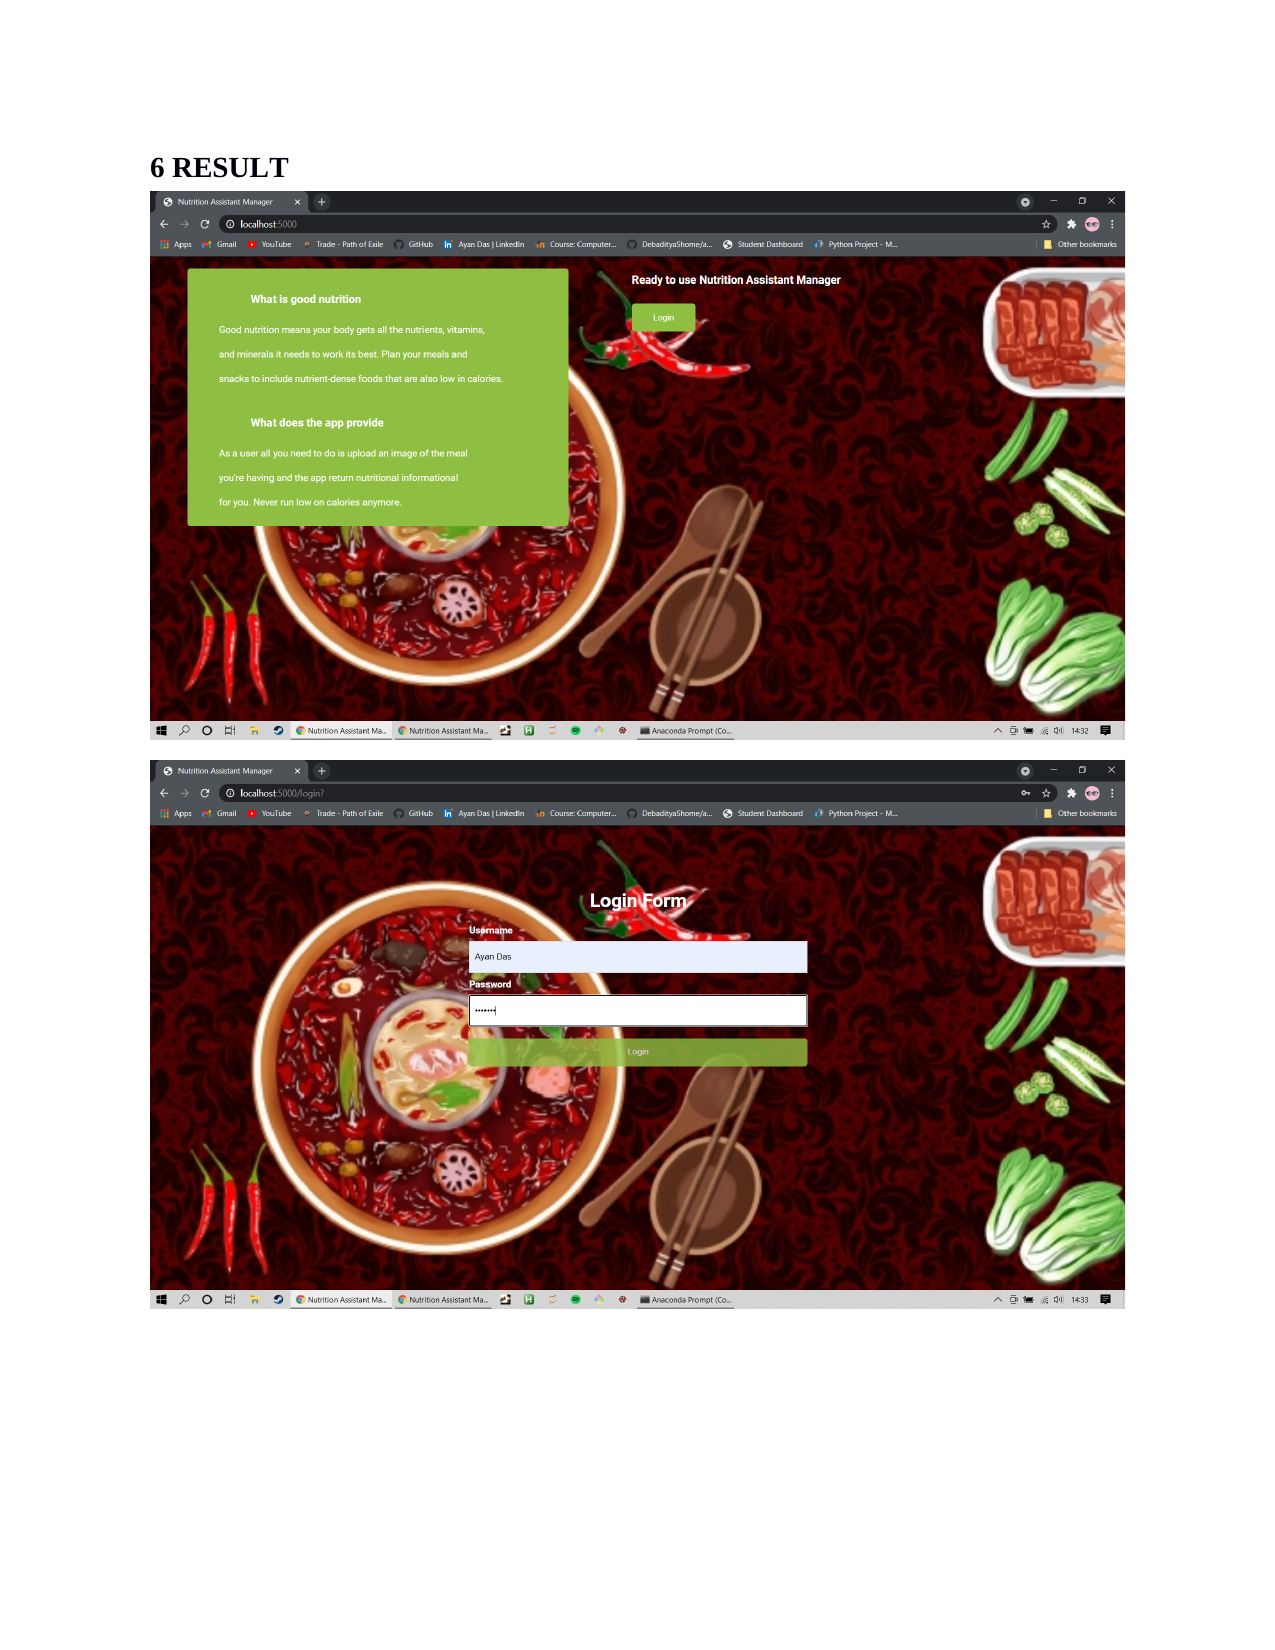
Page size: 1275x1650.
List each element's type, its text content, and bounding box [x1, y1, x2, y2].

picture [150, 191, 1125, 740]
subtitle 6 RESULT [150, 150, 1125, 183]
picture [150, 760, 1125, 1309]
